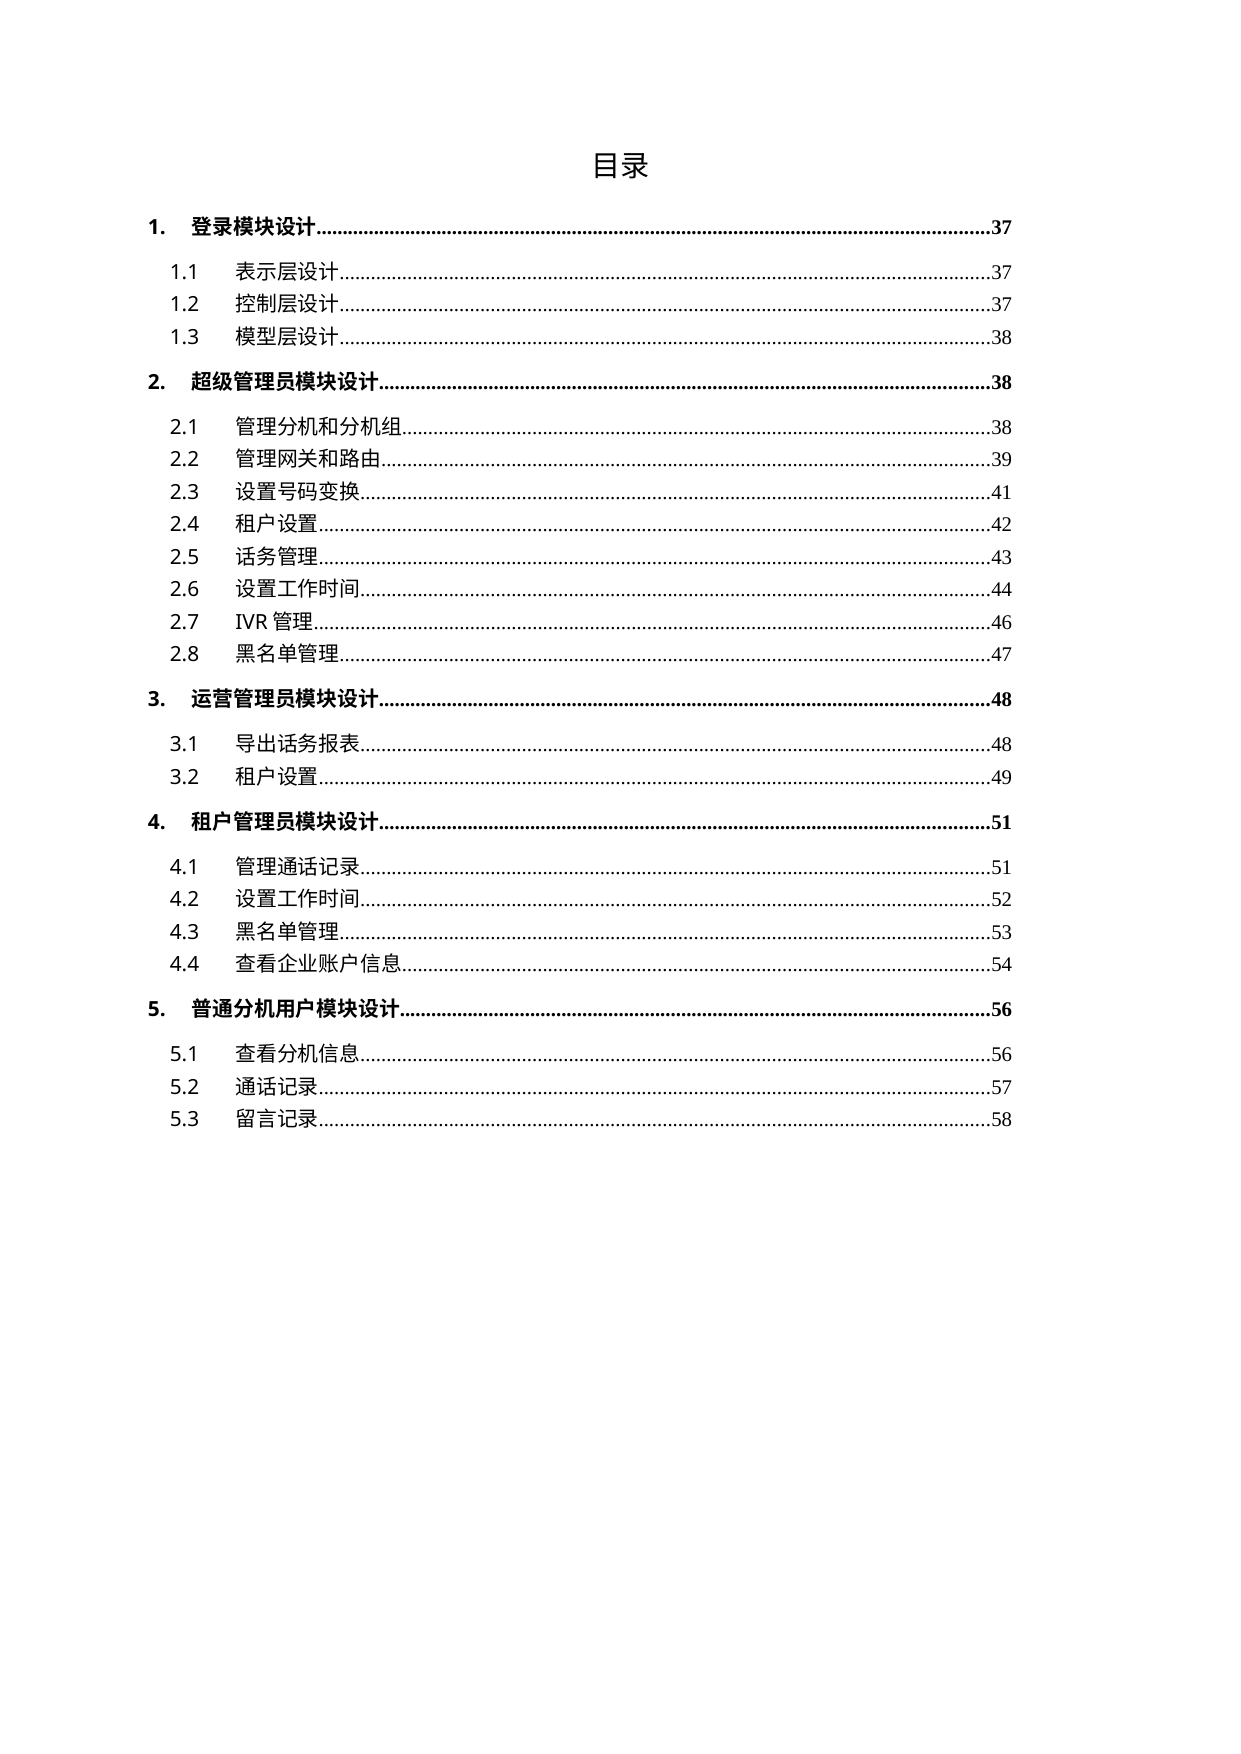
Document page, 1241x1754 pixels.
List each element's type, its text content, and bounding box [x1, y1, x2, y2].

text 5.2 通话记录 57 [169, 1069, 1092, 1102]
text 5.1 查看分机信息 56 [169, 1037, 1092, 1069]
text 1. 登录模块设计 37 [148, 209, 1092, 242]
text 2. 超级管理员模块设计 38 [148, 364, 1092, 397]
text 2.8 黑名单管理 47 [169, 637, 1092, 669]
text 2.5 话务管理 43 [169, 539, 1092, 572]
text 4.1 管理通话记录 51 [169, 849, 1092, 882]
text 4.4 查看企业账户信息 54 [169, 947, 1092, 979]
text 3.1 导出话务报表 48 [169, 727, 1092, 759]
text 1.1 表示层设计 37 [169, 254, 1092, 287]
text 4.3 黑名单管理 53 [169, 914, 1092, 947]
text 1.2 控制层设计 37 [169, 287, 1092, 319]
text 2.2 管理网关和路由 39 [169, 442, 1092, 474]
text 2.3 设置号码变换 41 [169, 474, 1092, 507]
text 4.2 设置工作时间 52 [169, 882, 1092, 914]
text 目录 [148, 132, 1092, 197]
text 3.2 租户设置 49 [169, 759, 1092, 792]
text 2.1 管理分机和分机组 38 [169, 409, 1092, 442]
text 3. 运营管理员模块设计 48 [148, 682, 1092, 714]
text 2.6 设置工作时间 44 [169, 572, 1092, 604]
text 2.7 IVR管理 46 [169, 604, 1092, 637]
text 5.3 留言记录 58 [169, 1102, 1092, 1134]
text 1.3 模型层设计 38 [169, 319, 1092, 352]
text 2.4 租户设置 42 [169, 507, 1092, 539]
text 4. 租户管理员模块设计 51 [148, 804, 1092, 837]
text 5. 普通分机用户模块设计 56 [148, 992, 1092, 1024]
